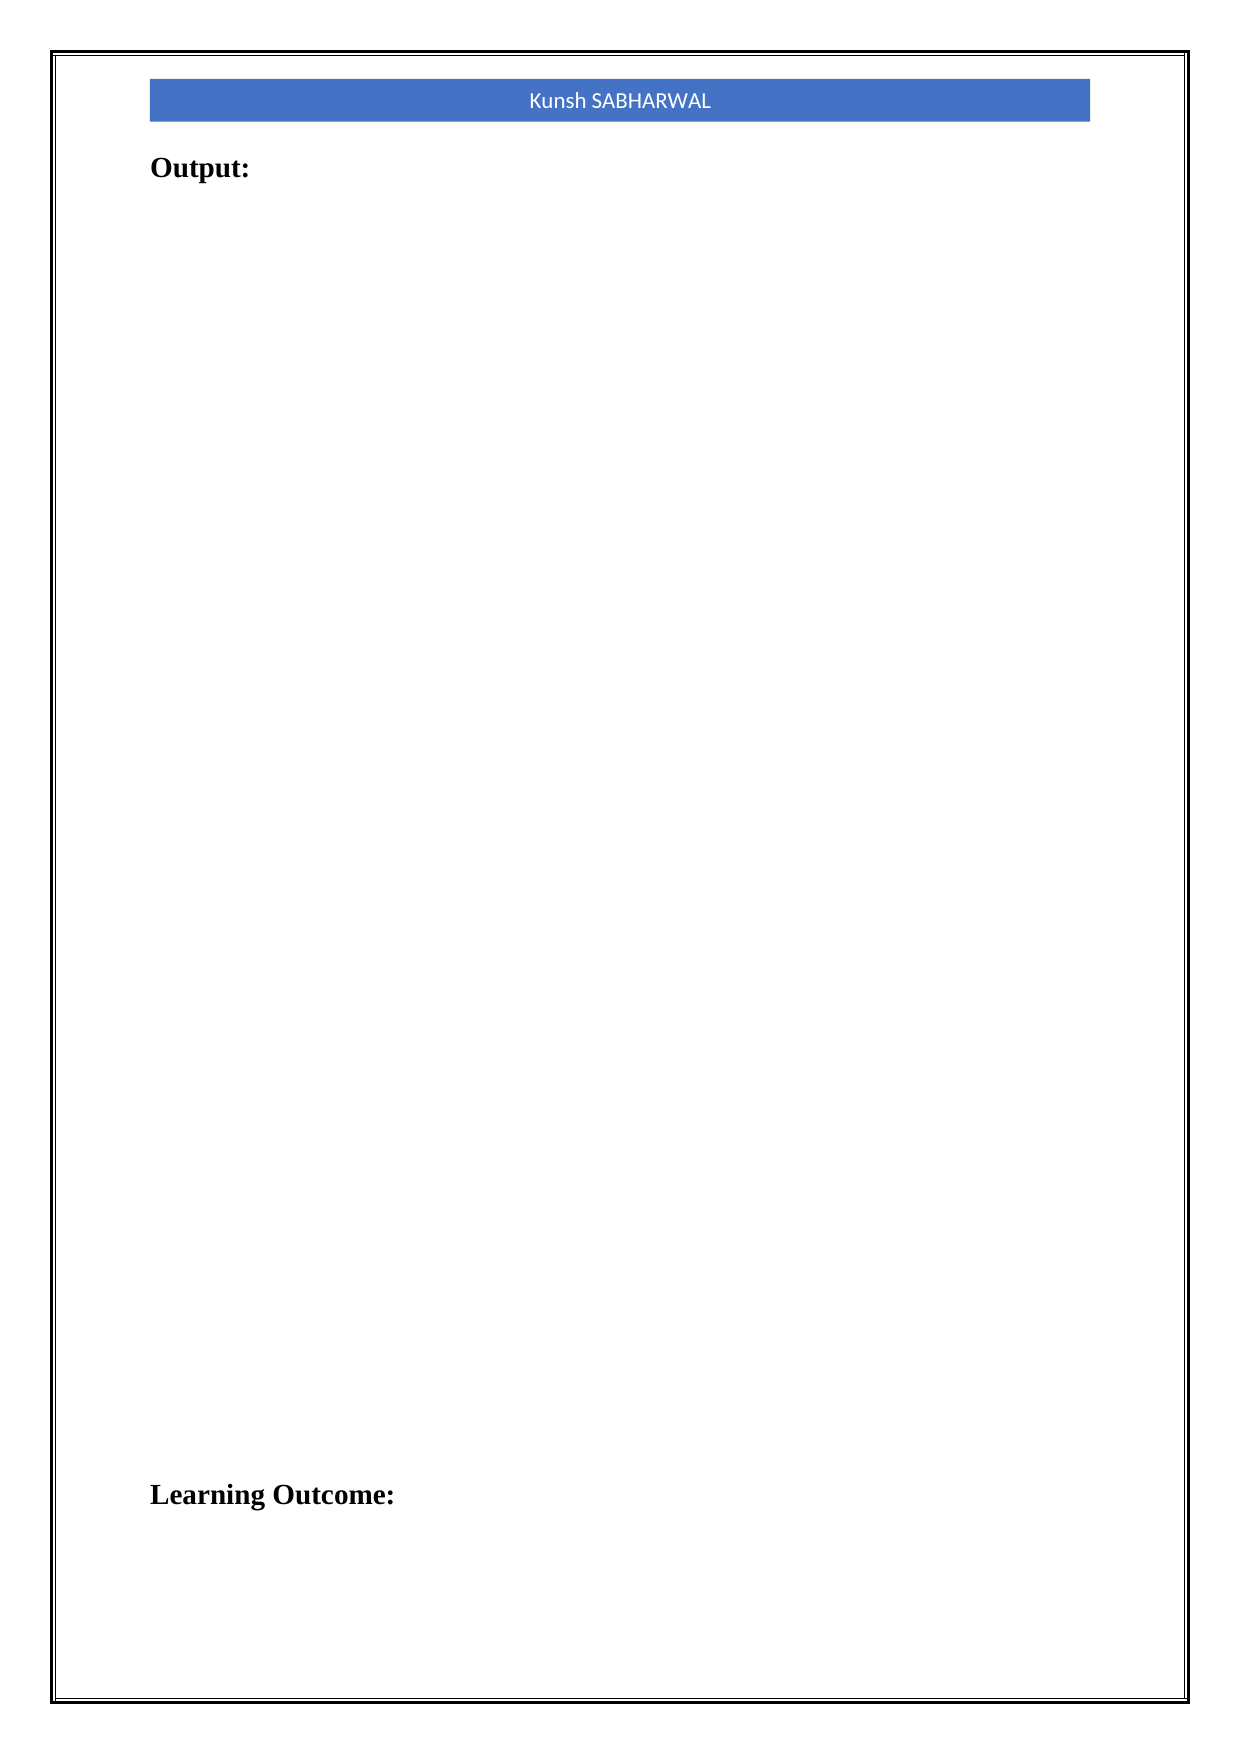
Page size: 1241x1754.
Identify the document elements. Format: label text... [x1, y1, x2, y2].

text Output: [150, 150, 1090, 183]
text Learning Outcome: [150, 203, 1090, 1511]
